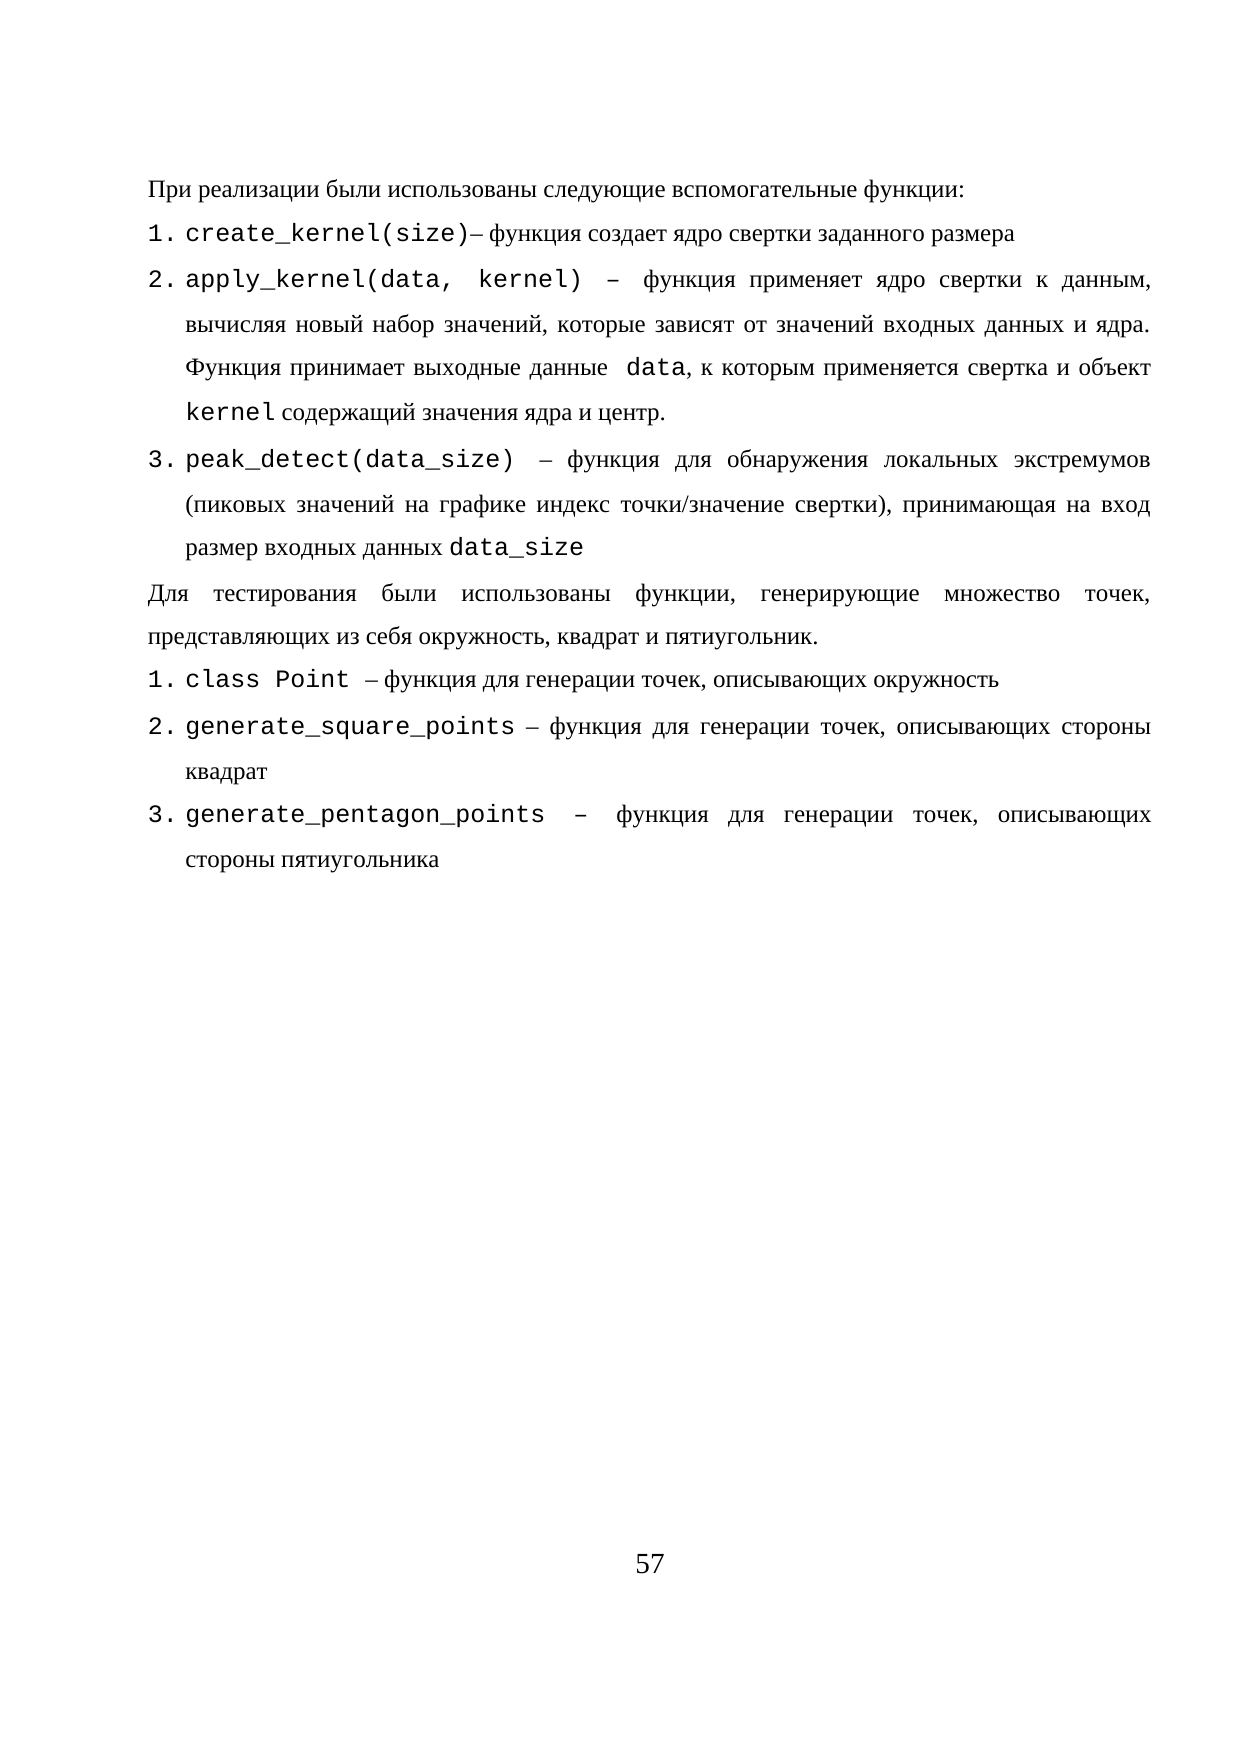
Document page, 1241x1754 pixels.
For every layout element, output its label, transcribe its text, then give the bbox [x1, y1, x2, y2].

list peak_detect(data_size) – функция для обнаружения локальных экстремумов (пиковых значений на графике индекс точки/значение свертки), принимающая на вход размер входных данных data_size [148, 444, 1152, 563]
list create_kernel(size)– функция создает ядро свертки заданного размера [148, 218, 1152, 248]
text Для тестирования были использованы функции, генерирующие множество точек, представляющих из себя окружность, квадрат и пятиугольник. [148, 578, 1152, 650]
list generate_square_points – функция для генерации точек, описывающих стороны квадрат [148, 711, 1152, 785]
list class Point – функция для генерации точек, описывающих окружность [148, 664, 1152, 695]
text При реализации были использованы следующие вспомогательные функции: [148, 174, 1152, 203]
list generate_pentagon_points – функция для генерации точек, описывающих стороны пятиугольника [148, 799, 1152, 873]
list apply_kernel(data, kernel) – функция применяет ядро свертки к данным, вычисляя новый набор значений, которые зависят от значений входных данных и ядра. Функция принимает выходные данные data, к которым применяется свертка и объект kernel содержащий значения ядра и центр. [148, 264, 1152, 428]
